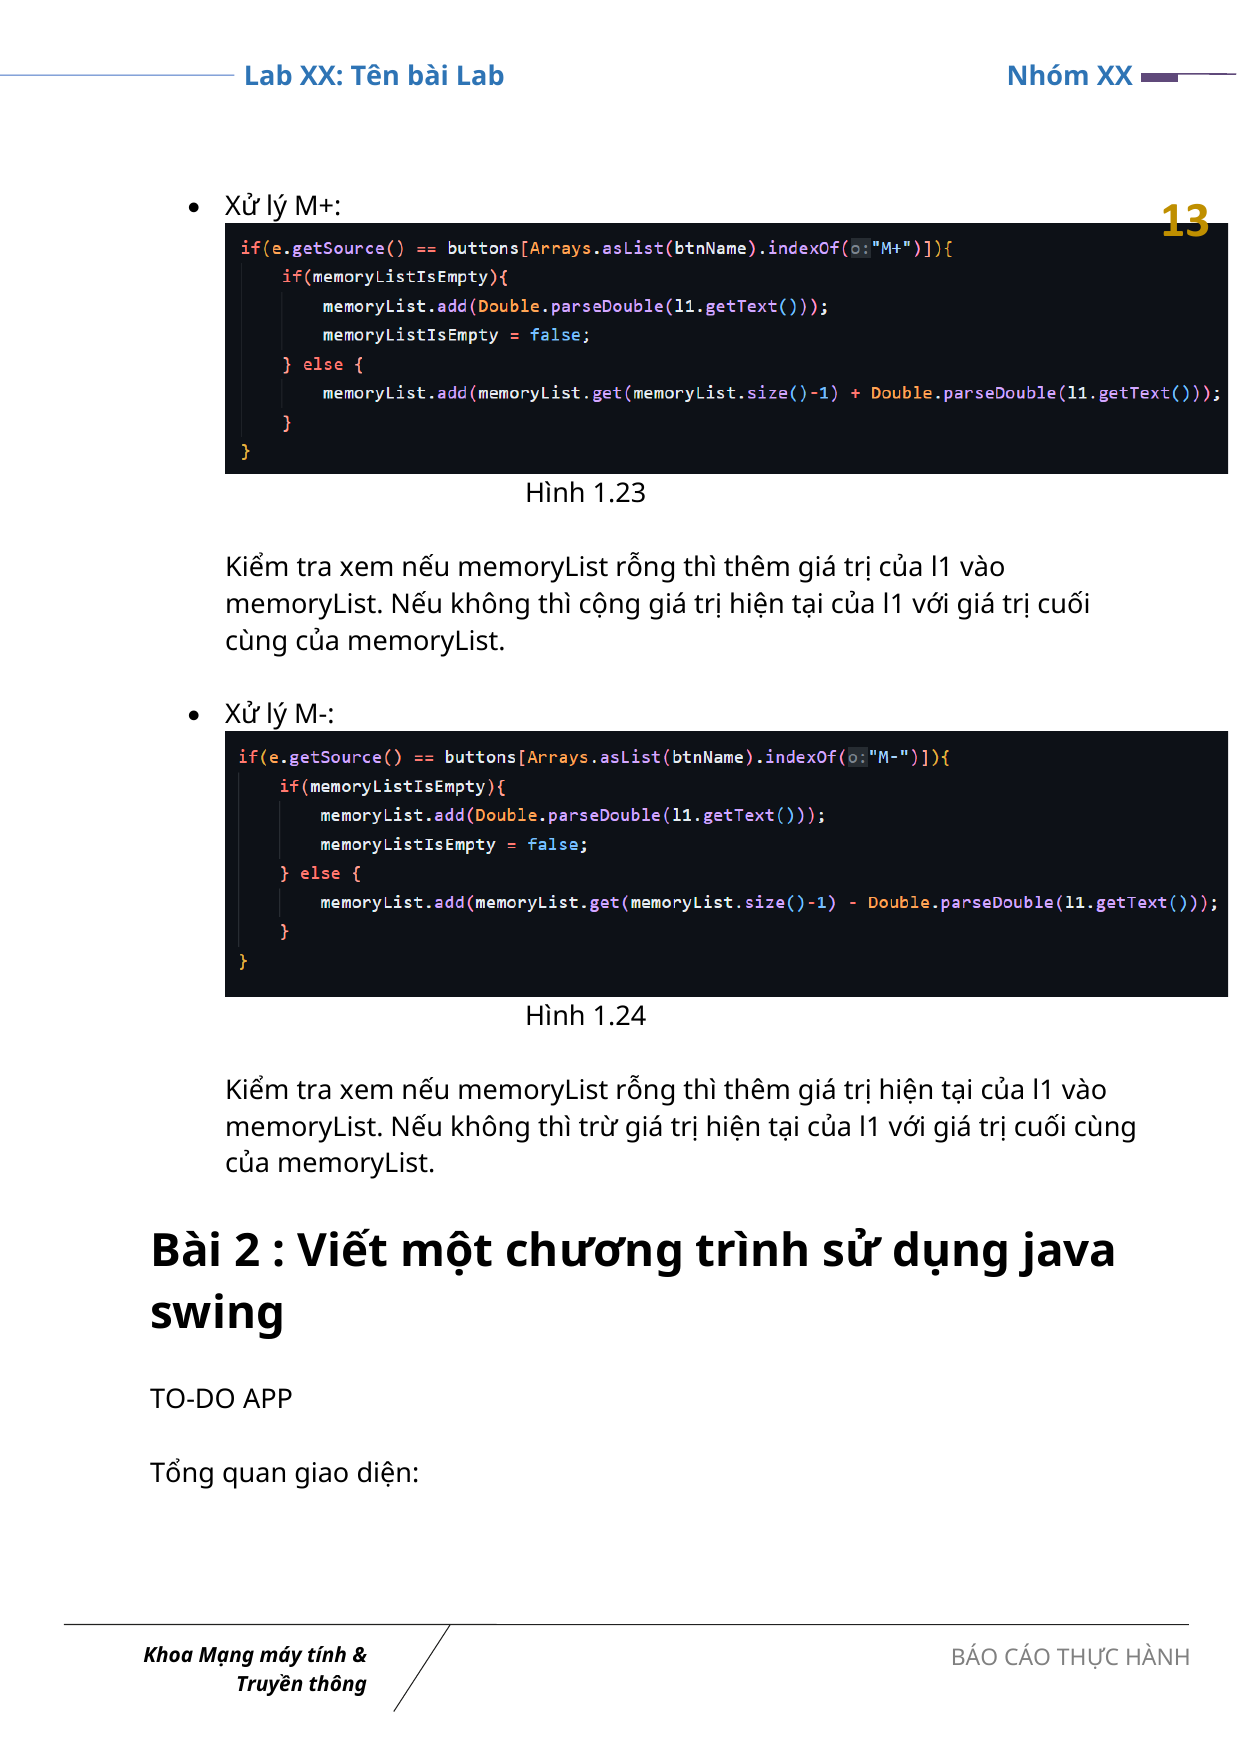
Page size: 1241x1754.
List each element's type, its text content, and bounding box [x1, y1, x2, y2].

text Hình 1.23 [225, 474, 1153, 510]
list Kiểm tra xem nếu memoryList rỗng thì thêm giá trị hiện tại của l1 vào memoryList. Nếu không thì trừ giá trị hiện tại của l1 với giá trị cuối cùng của memoryList. [225, 1070, 1153, 1181]
list Hình 1.24 [225, 997, 1153, 1033]
list Xử lý M-: [187, 695, 1153, 732]
text Tổng quan giao diện: [150, 1453, 1153, 1490]
text Bài 2 : Viết một chương trình sử dụng java swing [150, 1218, 1153, 1342]
picture [225, 731, 1229, 997]
list Xử lý M+: [187, 187, 1153, 224]
text TO-DO APP [150, 1379, 1153, 1416]
text Kiểm tra xem nếu memoryList rỗng thì thêm giá trị của l1 vào memoryList. Nếu không thì cộng giá trị hiện tại của l1 với giá trị cuối cùng của memoryList. [225, 547, 1153, 658]
picture [225, 223, 1229, 474]
